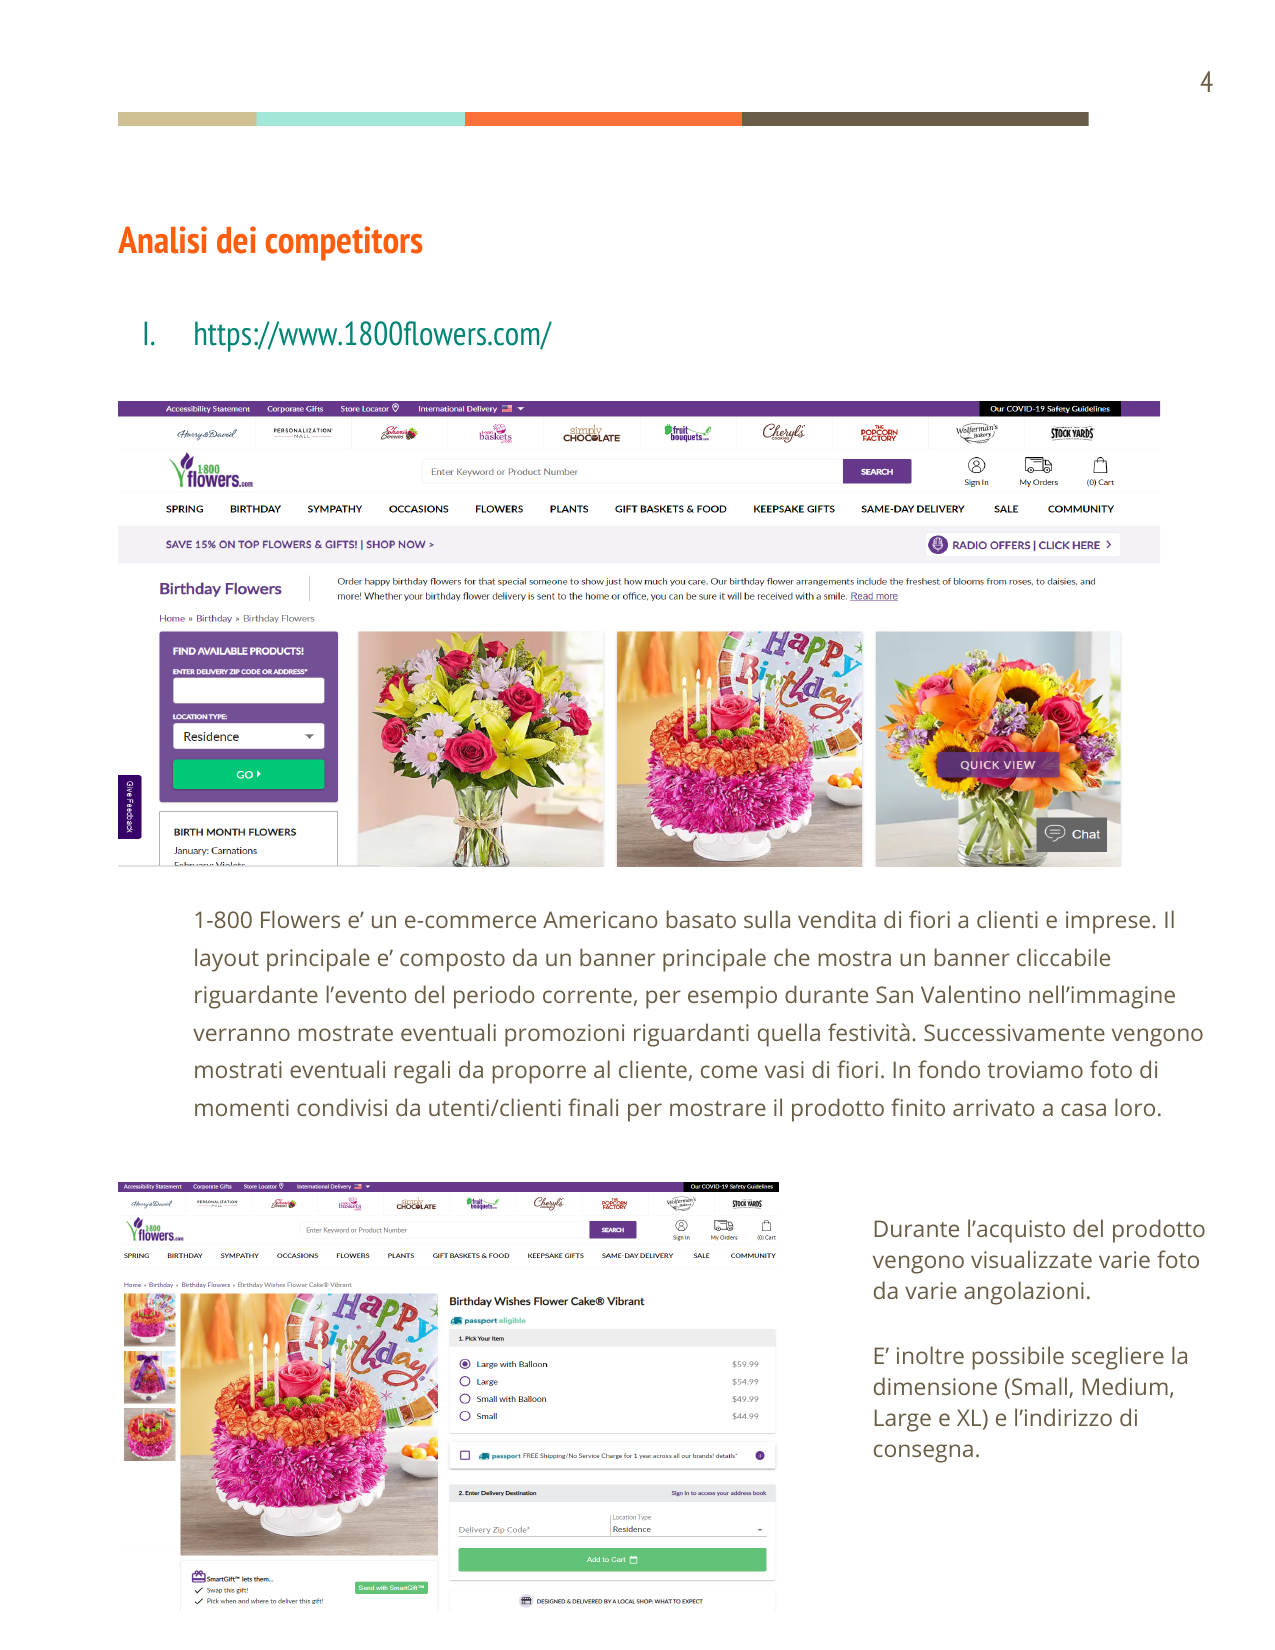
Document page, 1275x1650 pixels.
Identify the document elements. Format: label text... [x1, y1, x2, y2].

picture [118, 1182, 779, 1611]
picture [118, 401, 1161, 867]
picture [118, 112, 1089, 126]
subtitle Durante l’acquisto del prodotto vengono visualizzate varie foto da varie angolazioni. [779, 1213, 1213, 1306]
subtitle https://www.1800flowers.com/ [156, 311, 1213, 354]
subtitle Analisi dei competitors [118, 215, 1213, 263]
subtitle E’ inoltre possibile scegliere la dimensione (Small, Medium, Large e XL) e l’indirizzo di consegna. [779, 1340, 1213, 1465]
